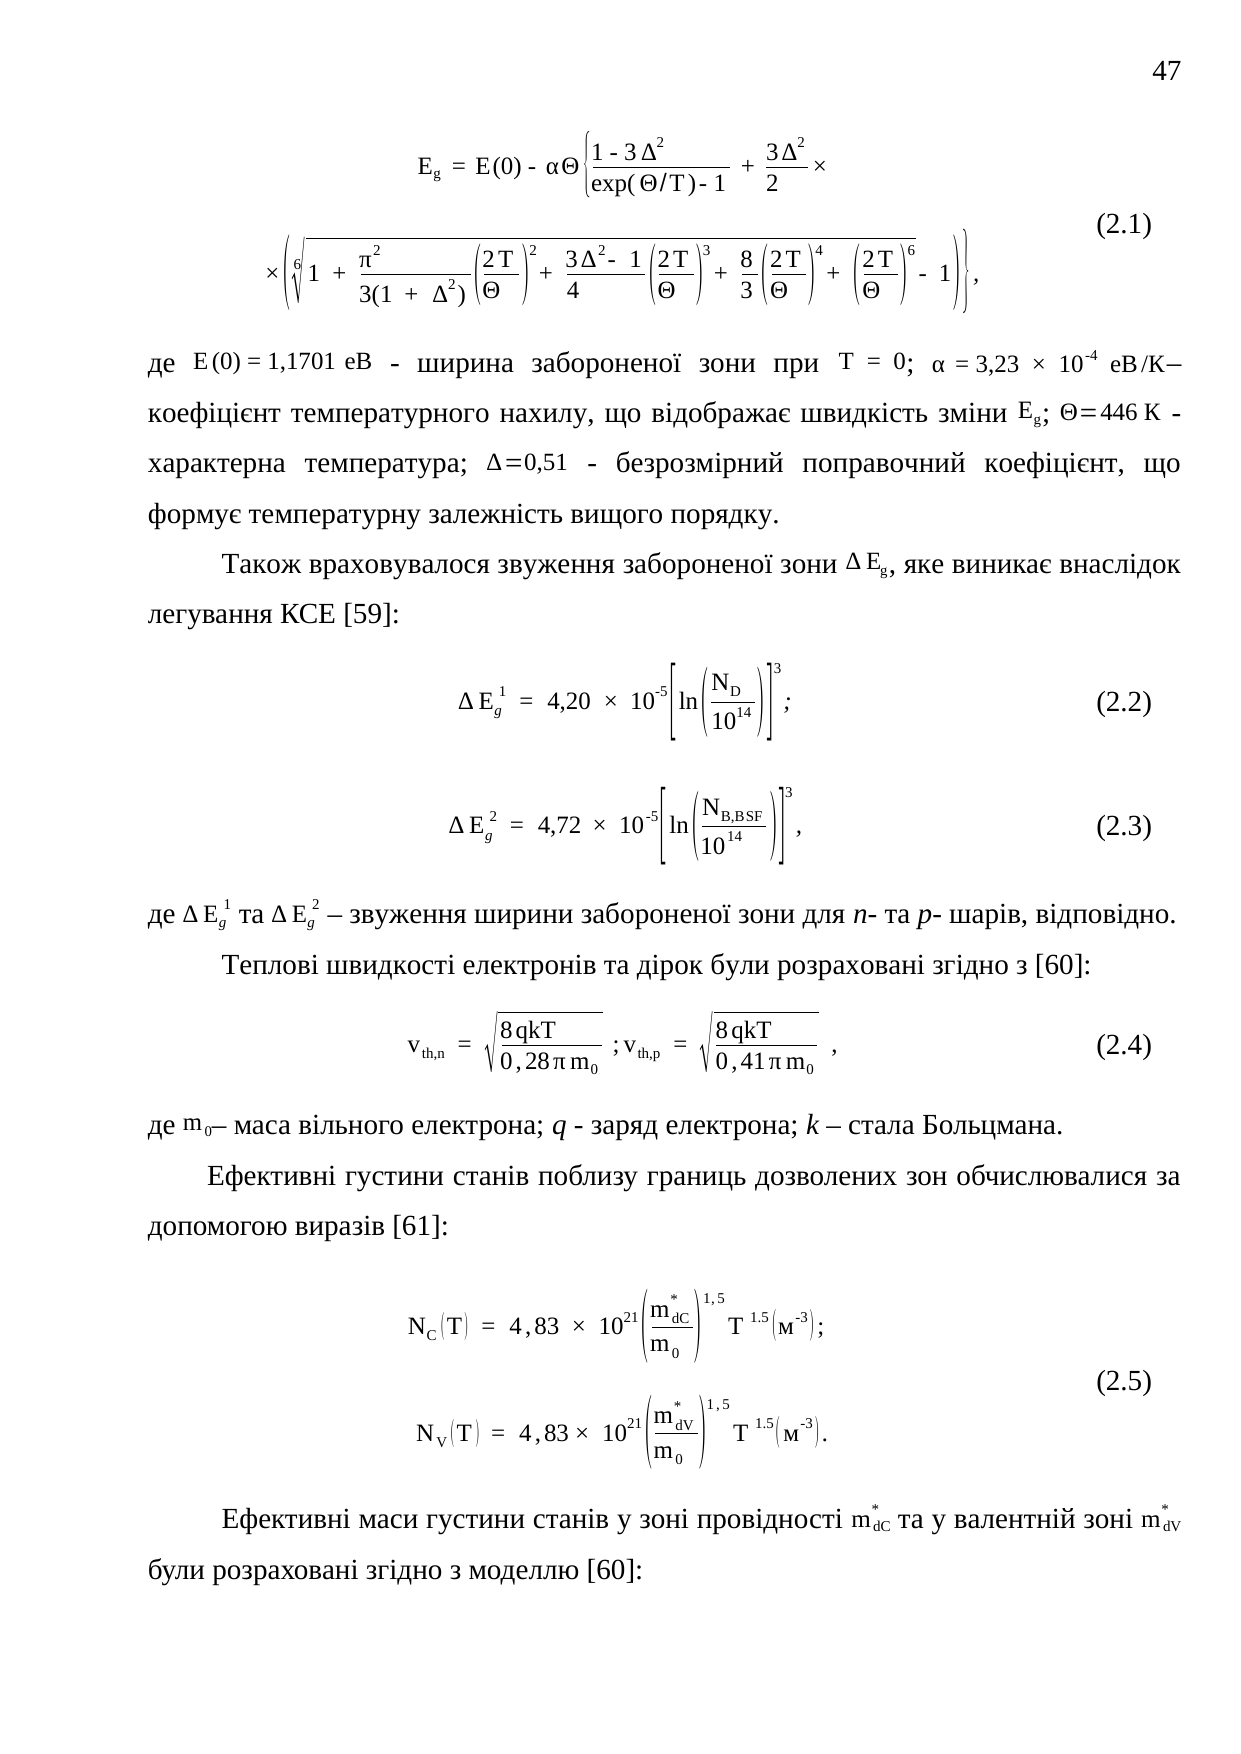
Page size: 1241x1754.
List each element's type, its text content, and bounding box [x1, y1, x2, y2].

table_cell [166, 771, 1084, 896]
table_header [166, 118, 1078, 345]
table_header (2.1) [1078, 118, 1163, 345]
text Ефективні густини станів поблизу границь дозволених зон обчислювалися за допомогою виразів [61]: [148, 1158, 1181, 1242]
table_cell (2.3) [1084, 771, 1163, 896]
text Також враховувалося звуження забороненої зони , якe виникає внаслідок легування КСЕ [59]: [148, 546, 1181, 630]
table_header (2.2) [1084, 647, 1163, 771]
text Теплові швидкості електронів та дірок були розраховані згідно з [60]: [148, 947, 1181, 981]
table_header (2.4) [1078, 998, 1163, 1107]
text де та – звуження ширини забороненої зони для n- та p- шарів, відповідно. [148, 896, 1181, 931]
text де - ширина забороненої зони при ; – коефіцієнт температурного нахилу, що відображає швидкість зміни ; - характерна температура; - безрозмірний поправочний коефіцієнт, що формує температурну залежність вищого порядку. [148, 345, 1181, 529]
table_header [166, 647, 1084, 771]
table_header [166, 998, 1078, 1107]
table_header (2.5) [1078, 1275, 1163, 1500]
text Ефективні маси густини станів у зоні провідності та у валентній зоні були розраховані згідно з моделлю [60]: [148, 1500, 1181, 1586]
text де – маса вільного електрона; q - заряд електрона; k – стала Больцмана. [148, 1107, 1181, 1141]
table_header [166, 1275, 1078, 1500]
